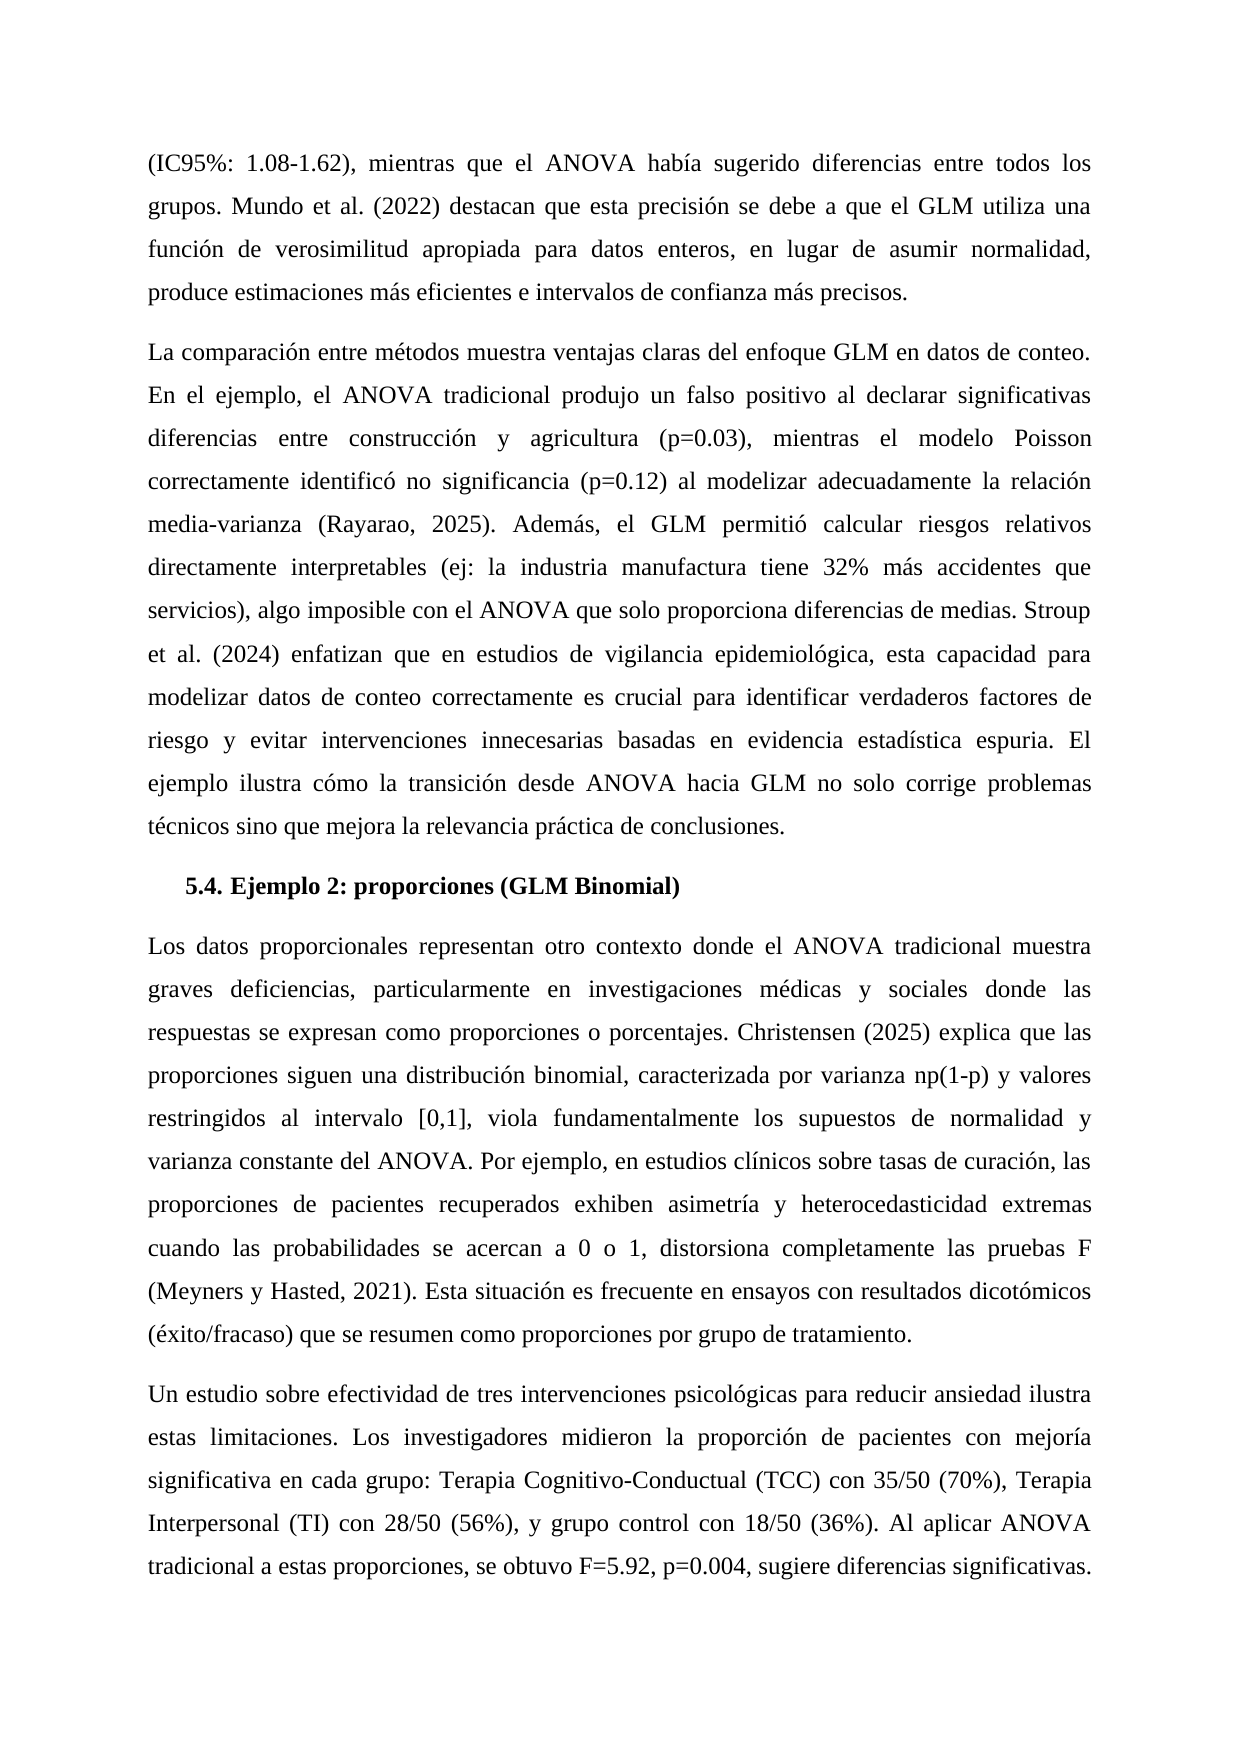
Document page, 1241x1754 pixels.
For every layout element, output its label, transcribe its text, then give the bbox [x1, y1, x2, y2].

subtitle Ejemplo 2: proporciones (GLM Binomial) [185, 871, 1092, 900]
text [148, 148, 1092, 306]
text Los datos proporcionales representan otro contexto donde el ANOVA tradicional muestra graves deficiencias, particularmente en investigaciones médicas y sociales donde las respuestas se expresan como proporciones o porcentajes. Christensen (2025) explica que las proporciones siguen una distribución binomial, caracterizada por varianza np(1-p) y valores restringidos al intervalo [0,1], viola fundamentalmente los supuestos de normalidad y varianza constante del ANOVA. Por ejemplo, en estudios clínicos sobre tasas de curación, las proporciones de pacientes recuperados exhiben asimetría y heterocedasticidad extremas cuando las probabilidades se acercan a 0 o 1, distorsiona completamente las pruebas F (Meyners y Hasted, 2021). Esta situación es frecuente en ensayos con resultados dicotómicos (éxito/fracaso) que se resumen como proporciones por grupo de tratamiento. [148, 931, 1092, 1348]
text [148, 1379, 1092, 1580]
text La comparación entre métodos muestra ventajas claras del enfoque GLM en datos de conteo. En el ejemplo, el ANOVA tradicional produjo un falso positivo al declarar significativas diferencias entre construcción y agricultura (p=0.03), mientras el modelo Poisson correctamente identificó no significancia (p=0.12) al modelizar adecuadamente la relación media-varianza (Rayarao, 2025). Además, el GLM permitió calcular riesgos relativos directamente interpretables (ej: la industria manufactura tiene 32% más accidentes que servicios), algo imposible con el ANOVA que solo proporciona diferencias de medias. Stroup et al. (2024) enfatizan que en estudios de vigilancia epidemiológica, esta capacidad para modelizar datos de conteo correctamente es crucial para identificar verdaderos factores de riesgo y evitar intervenciones innecesarias basadas en evidencia estadística espuria. El ejemplo ilustra cómo la transición desde ANOVA hacia GLM no solo corrige problemas técnicos sino que mejora la relevancia práctica de conclusiones. [148, 337, 1092, 840]
